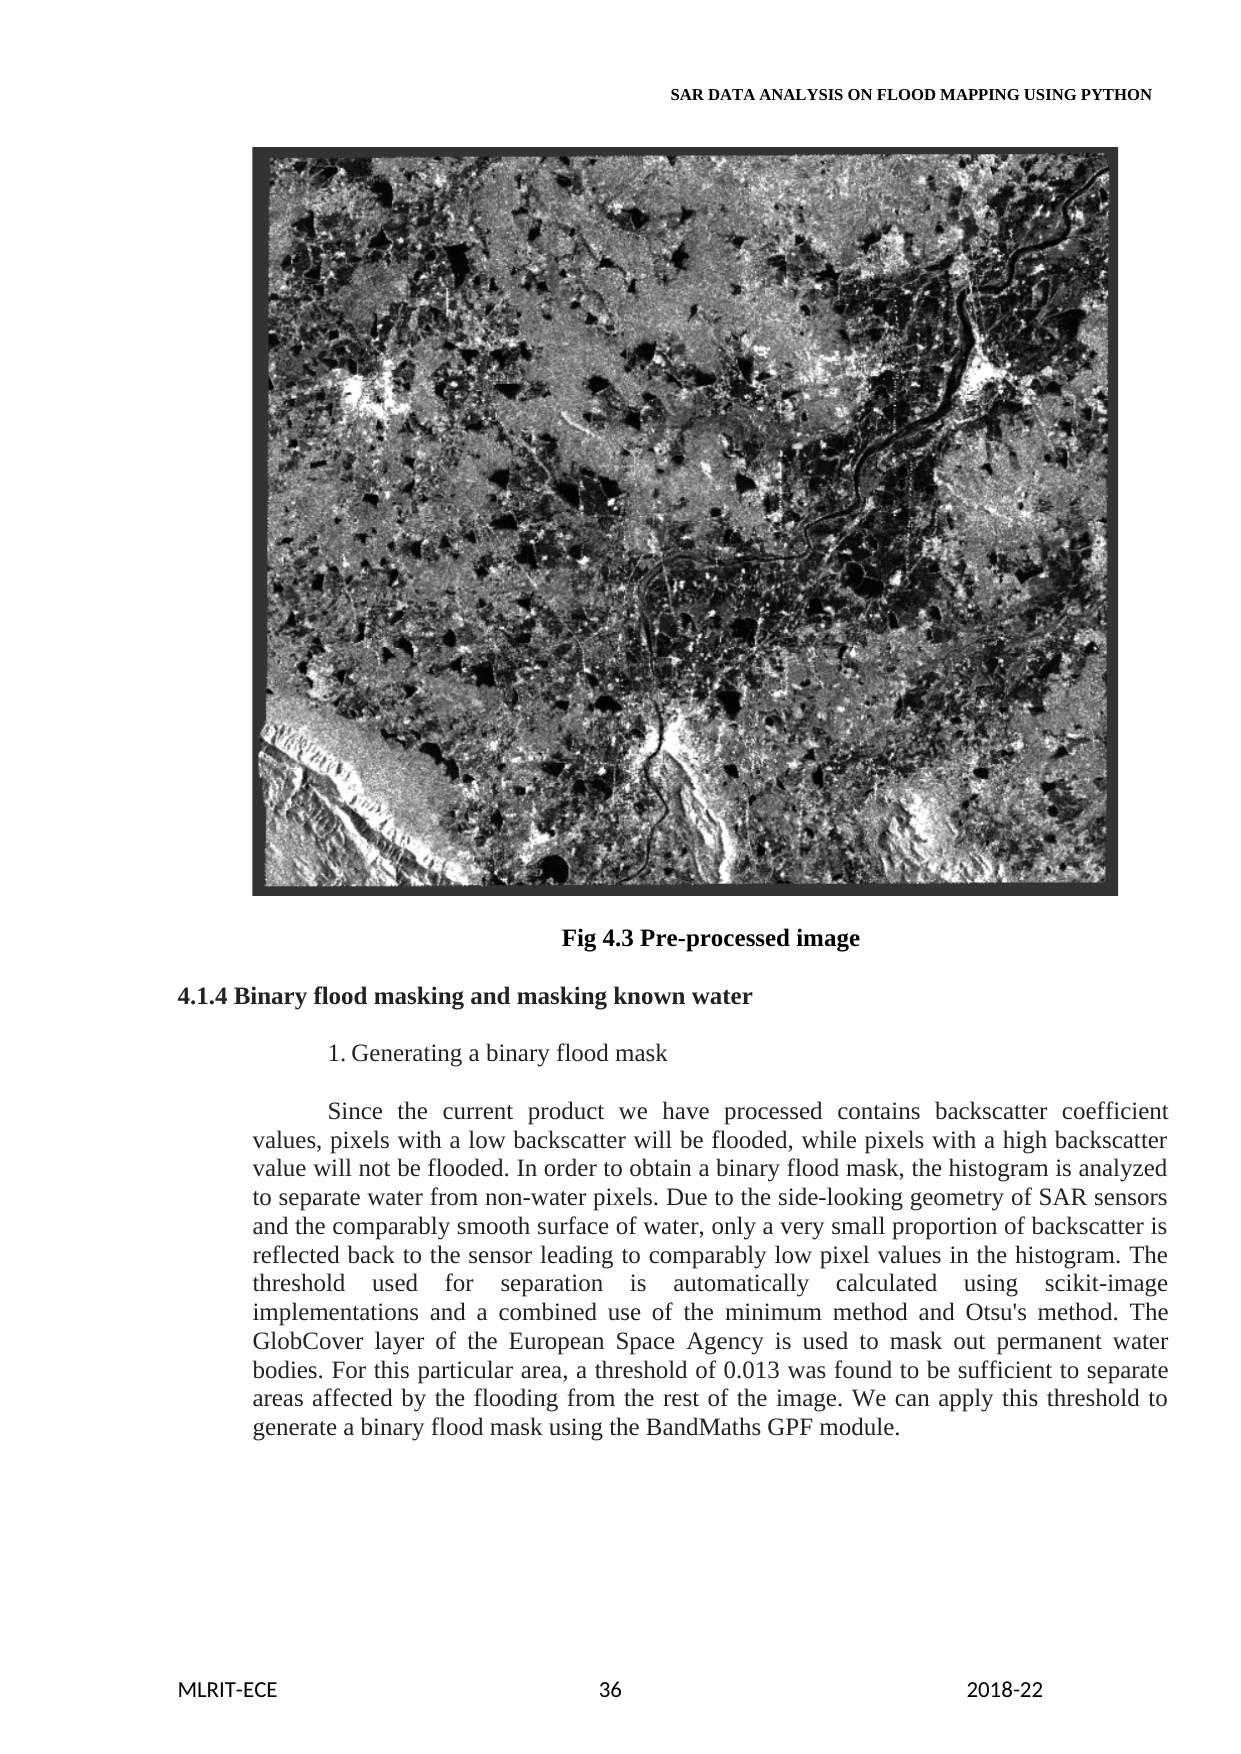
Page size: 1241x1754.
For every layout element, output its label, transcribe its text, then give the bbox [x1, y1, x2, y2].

text Fig 4.3 Pre-processed image [177, 923, 1169, 952]
text 1. Generating a binary flood mask [252, 1038, 1169, 1067]
text 4.1.4 Binary flood masking and masking known water [177, 981, 1169, 1010]
picture [252, 147, 1119, 896]
text Since the current product we have processed contains backscatter coefficient values, pixels with a low backscatter will be flooded, while pixels with a high backscatter value will not be flooded. In order to obtain a binary flood mask, the histogram is analyzed to separate water from non-water pixels. Due to the side-looking geometry of SAR sensors and the comparably smooth surface of water, only a very small proportion of backscatter is reflected back to the sensor leading to comparably low pixel values in the histogram. The threshold used for separation is automatically calculated using scikit-image implementations and a combined use of the minimum method and Otsu's method. The GlobCover layer of the European Space Agency is used to mask out permanent water bodies. For this particular area, a threshold of 0.013 was found to be sufficient to separate areas affected by the flooding from the rest of the image. We can apply this threshold to generate a binary flood mask using the BandMaths GPF module. [252, 1096, 1169, 1441]
